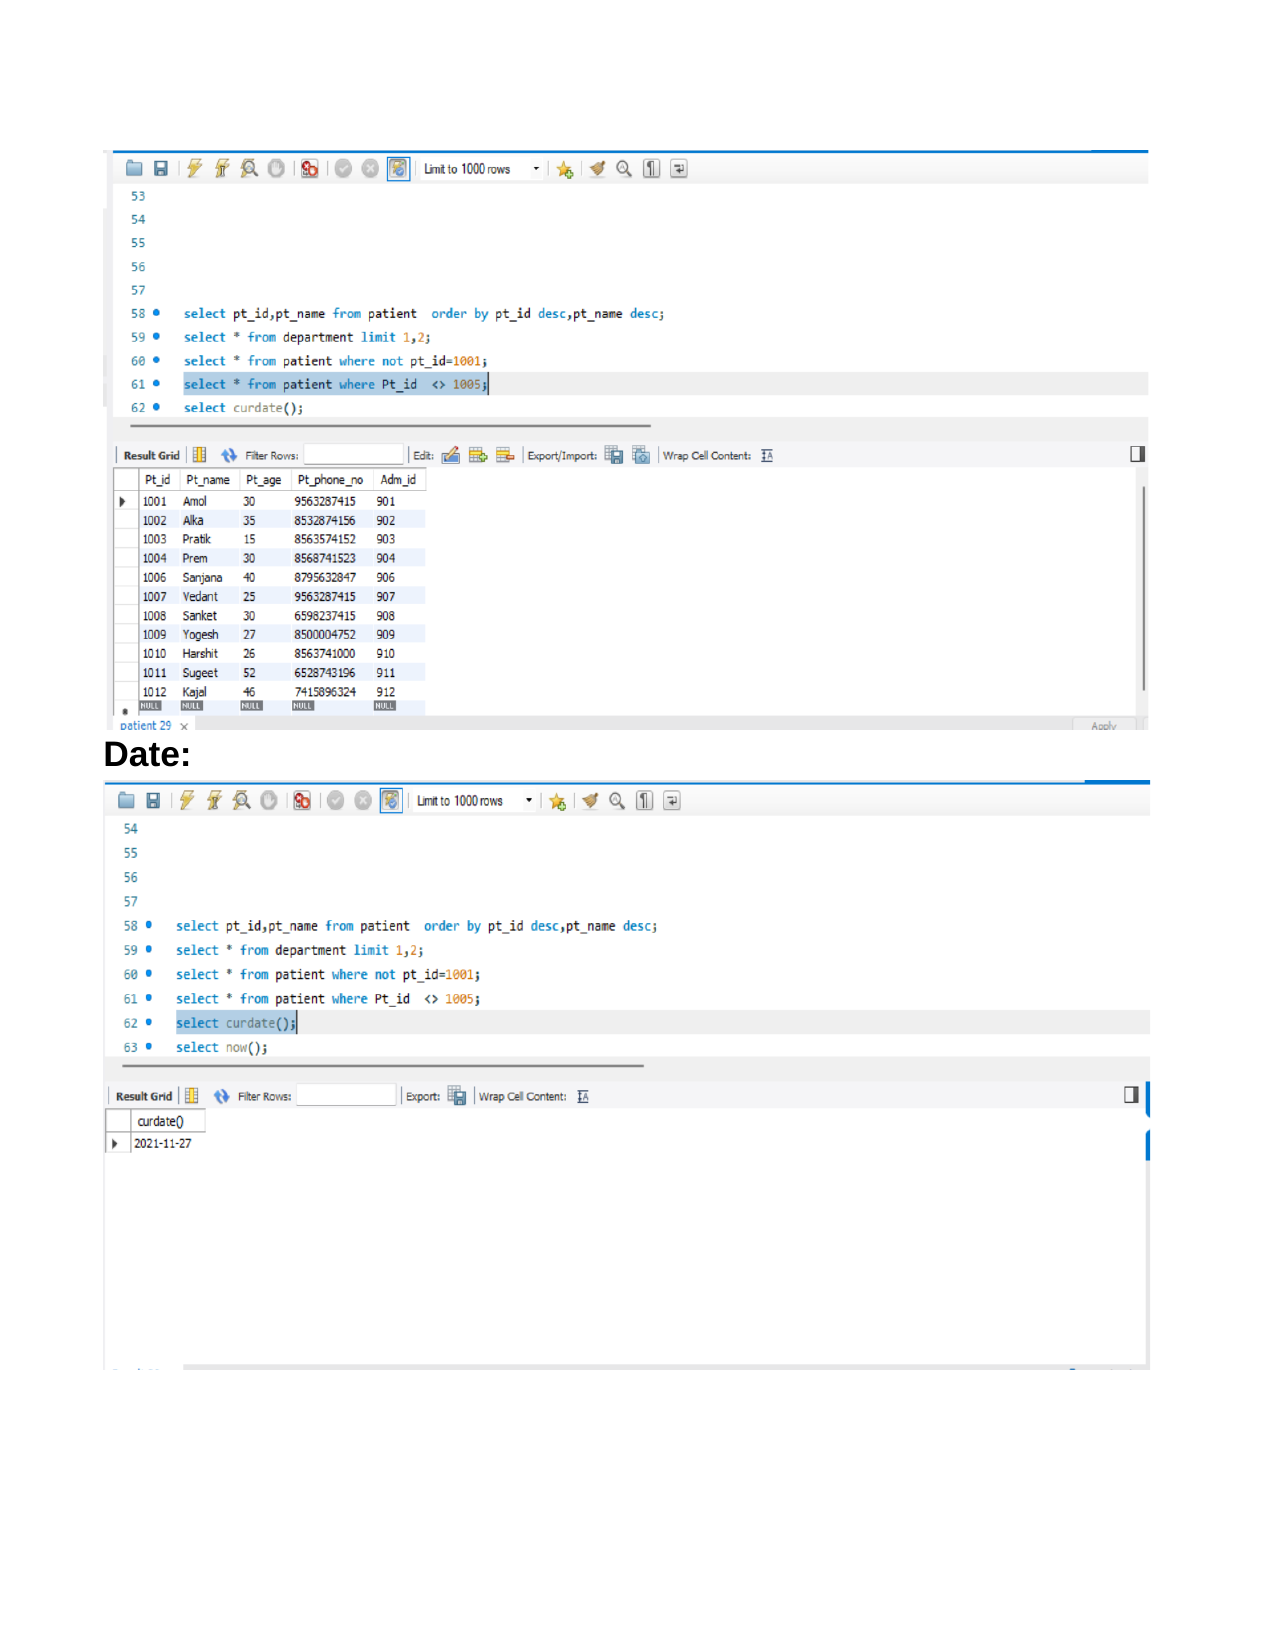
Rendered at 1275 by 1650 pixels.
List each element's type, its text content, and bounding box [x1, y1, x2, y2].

picture [103, 780, 1150, 1370]
text Date: [103, 733, 1181, 774]
picture [103, 150, 1149, 730]
